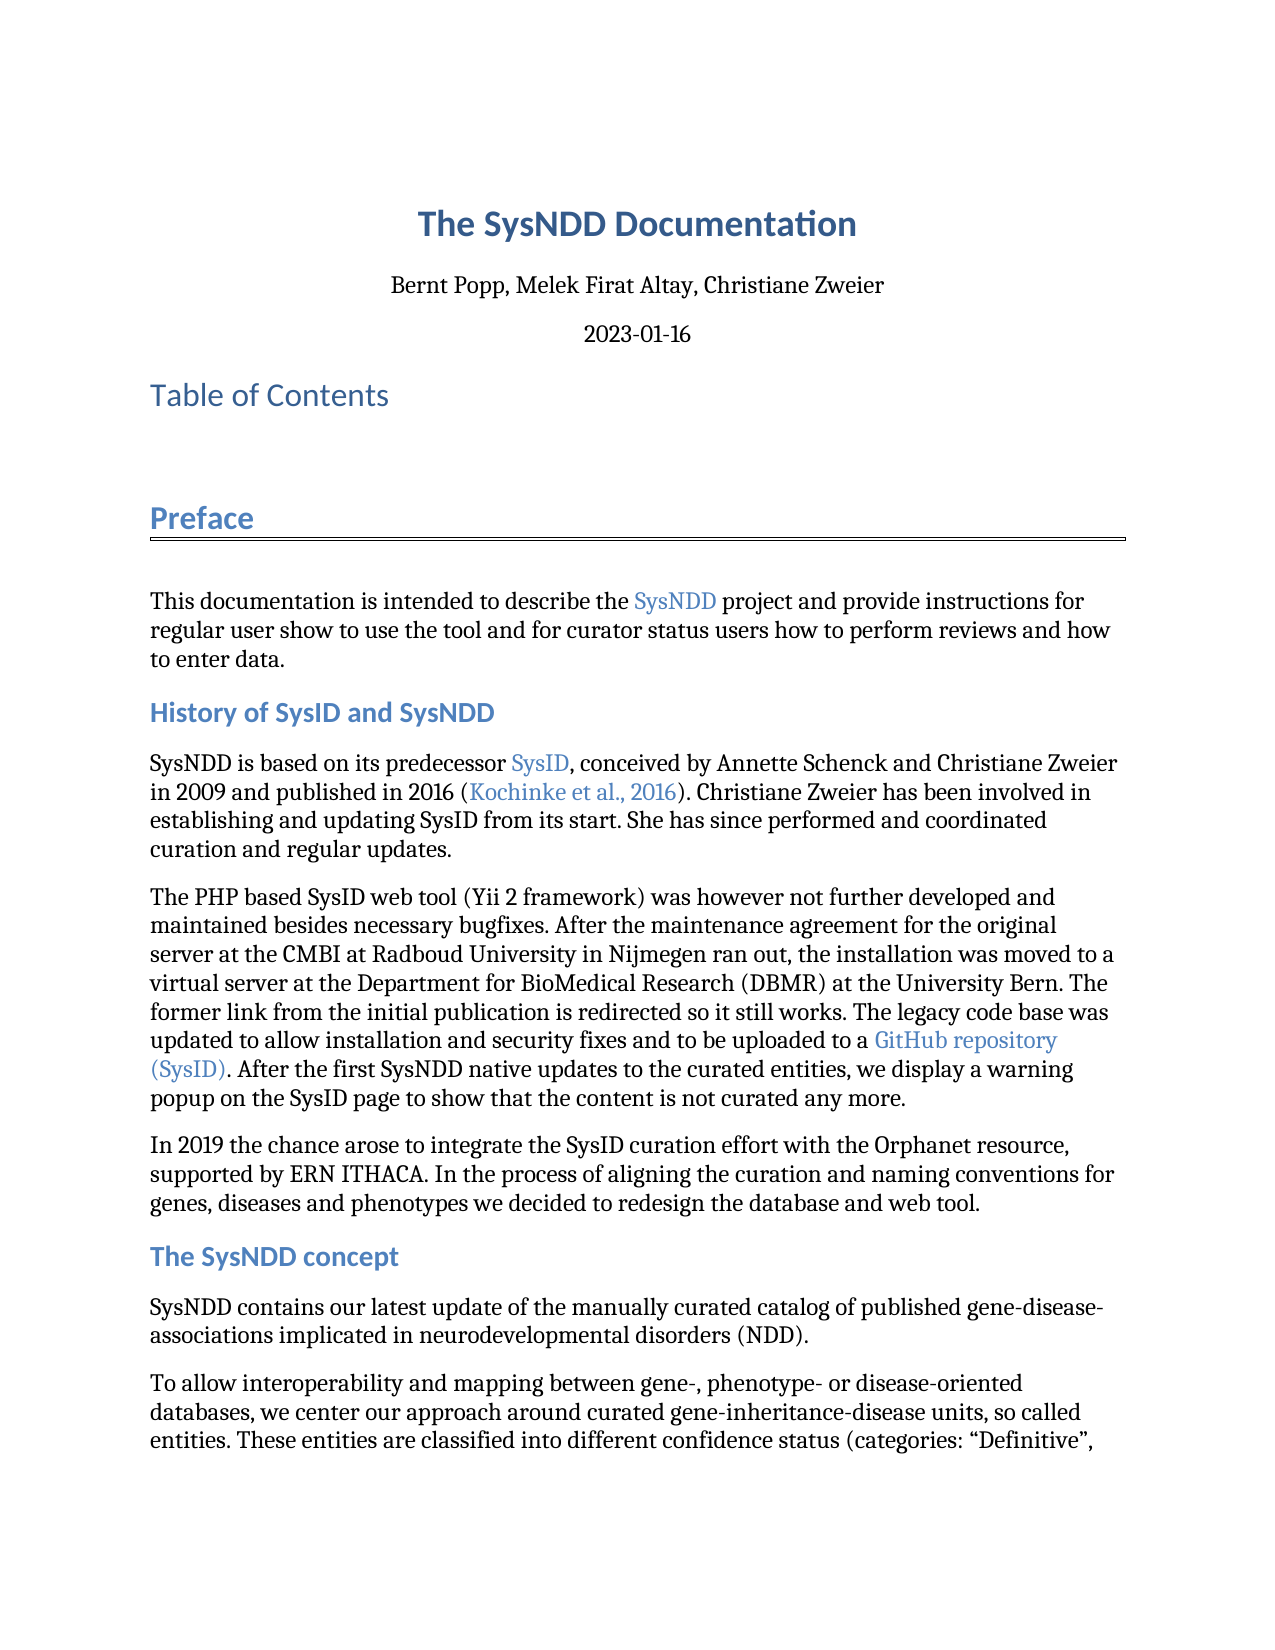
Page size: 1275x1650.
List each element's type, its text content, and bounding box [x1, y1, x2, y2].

text 2023-01-16 [150, 320, 1125, 349]
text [150, 1369, 1125, 1455]
text The PHP based SysID web tool (Yii 2 framework) was however not further developed and maintained besides necessary bugfixes. After the maintenance agreement for the original server at the CMBI at Radboud University in Nijmegen ran out, the installation was moved to a virtual server at the Department for BioMedical Research (DBMR) at the University Bern. The former link from the initial publication is redirected so it still works. The legacy code base was updated to allow installation and security fixes and to be uploaded to a GitHub repository (SysID). After the first SysNDD native updates to the curated entities, we display a warning popup on the SysID page to show that the content is not curated any more. [150, 882, 1125, 1112]
text This documentation is intended to describe the SysNDD project and provide instructions for regular user show to use the tool and for curator status users how to perform reviews and how to enter data. [150, 587, 1125, 673]
subtitle History of SysID and SysNDD [150, 694, 1125, 730]
text In 2019 the chance arose to integrate the SysID curation effort with the Orphanet resource, supported by ERN ITHACA. In the process of aligning the curation and naming conventions for genes, diseases and phenotypes we decided to redesign the database and web tool. [150, 1131, 1125, 1217]
text SysNDD is based on its predecessor SysID, conceived by Annette Schenck and Christiane Zweier in 2009 and published in 2016 (Kochinke et al., 2016). Christiane Zweier has been involved in establishing and updating SysID from its start. She has since performed and coordinated curation and regular updates. [150, 749, 1125, 864]
title The SysNDD Documentation [150, 200, 1125, 246]
text SysNDD contains our latest update of the manually curated catalog of published gene-disease-associations implicated in neurodevelopmental disorders (NDD). [150, 1293, 1125, 1350]
text Bernt Popp, Melek Firat Altay, Christiane Zweier [150, 271, 1125, 299]
subtitle Preface [150, 497, 1125, 537]
subtitle The SysNDD concept [150, 1238, 1125, 1274]
